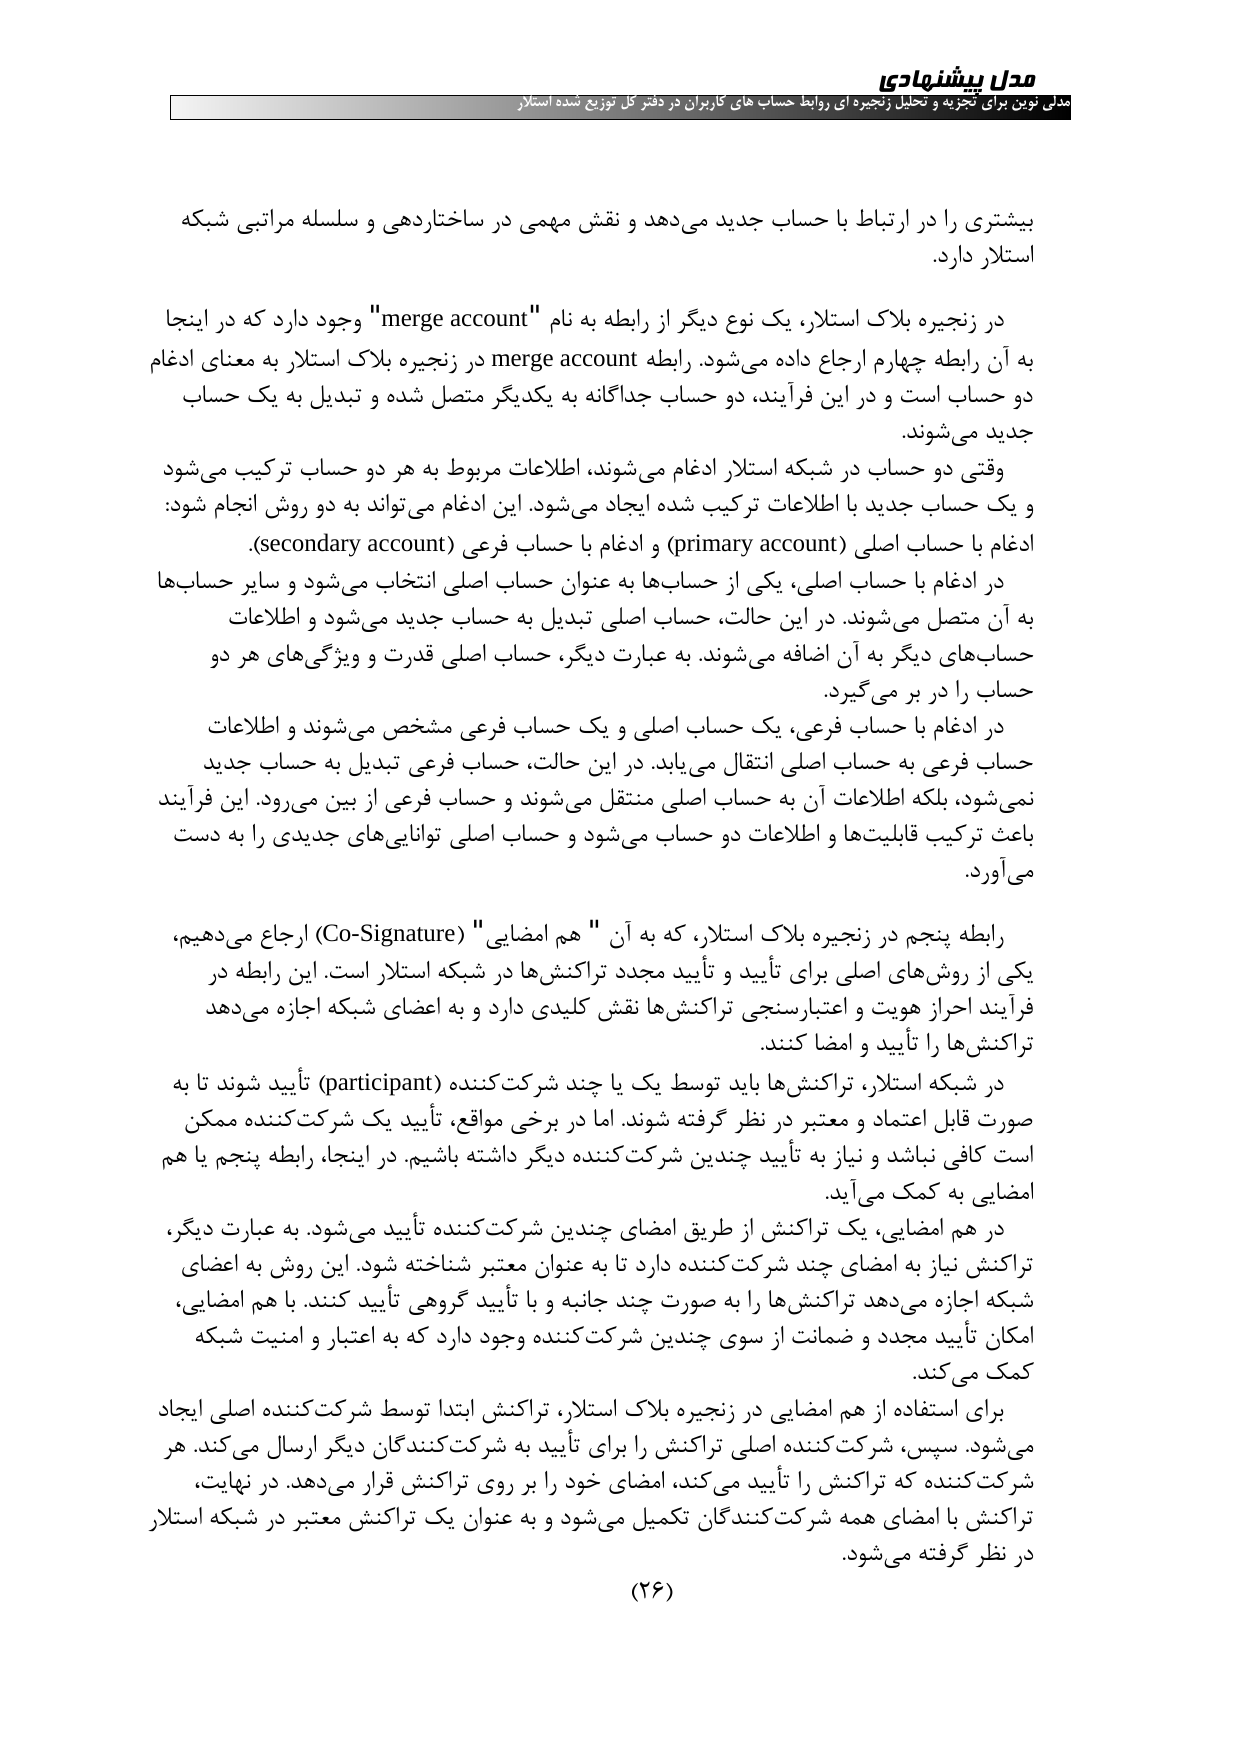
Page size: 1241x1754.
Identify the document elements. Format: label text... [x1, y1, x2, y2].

text در ادغام با حساب اصلی، یکی از حساب‌ها به عنوان حساب اصلی انتخاب می‌شود و سایر حساب‌ها به آن متصل می‌شوند. در این حالت، حساب اصلی تبدیل به حساب جدید می‌شود و اطلاعات حساب‌های دیگر به آن اضافه می‌شوند. به عبارت دیگر، حساب اصلی قدرت و ویژگی‌های هر دو حساب را در بر می‌گیرد. [147, 569, 1033, 707]
text در زنجیره بلاک استلار، یک نوع دیگر از رابطه به نام "merge account" وجود دارد که در اینجا به آن رابطه چهارم ارجاع داده می‌شود. رابطه merge account در زنجیره بلاک استلار به معنای ادغام دو حساب است و در این فرآیند، دو حساب جداگانه به یکدیگر متصل شده و تبدیل به یک حساب جدید می‌شوند. [147, 303, 1033, 449]
text در ادغام با حساب فرعی، یک حساب اصلی و یک حساب فرعی مشخص می‌شوند و اطلاعات حساب فرعی به حساب اصلی انتقال می‌یابد. در این حالت، حساب فرعی تبدیل به حساب جدید نمی‌شود، بلکه اطلاعات آن به حساب اصلی منتقل می‌شوند و حساب فرعی از بین می‌رود. این فرآیند باعث ترکیب قابلیت‌ها و اطلاعات دو حساب می‌شود و حساب اصلی توانایی‌های جدیدی را به دست می‌آورد. [147, 714, 1033, 888]
text رابطه پنجم در زنجیره بلاک استلار، که به آن " هم امضایی" (Co-Signature) ارجاع می‌دهیم، یکی از روش‌های اصلی برای تأیید و تأیید مجدد تراکنش‌ها در شبکه استلار است. این رابطه در فرآیند احراز هویت و اعتبارسنجی تراکنش‌ها نقش کلیدی دارد و به اعضای شبکه اجازه می‌دهد تراکنش‌ها را تأیید و امضا کنند. [147, 918, 1033, 1060]
text وقتی دو حساب در شبکه استلار ادغام می‌شوند، اطلاعات مربوط به هر دو حساب ترکیب می‌شود و یک حساب جدید با اطلاعات ترکیب شده ایجاد می‌شود. این ادغام می‌تواند به دو روش انجام شود: ادغام با حساب اصلی (primary account) و ادغام با حساب فرعی (secondary account). [147, 456, 1033, 562]
text برای استفاده از هم امضایی در زنجیره بلاک استلار، تراکنش ابتدا توسط شرکت‌کننده اصلی ایجاد می‌شود. سپس، شرکت‌کننده اصلی تراکنش را برای تأیید به شرکت‌کنندگان دیگر ارسال می‌کند. هر شرکت‌کننده که تراکنش را تأیید می‌کند، امضای خود را بر روی تراکنش قرار می‌دهد. در نهایت، تراکنش با امضای همه شرکت‌کنندگان تکمیل می‌شود و به عنوان یک تراکنش معتبر در شبکه استلار در نظر گرفته می‌شود. [147, 1397, 1033, 1571]
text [147, 207, 1033, 272]
text در هم امضایی، یک تراکنش از طریق امضای چندین شرکت‌کننده تأیید می‌شود. به عبارت دیگر، تراکنش نیاز به امضای چند شرکت‌کننده دارد تا به عنوان معتبر شناخته شود. این روش به اعضای شبکه اجازه می‌دهد تراکنش‌ها را به صورت چند جانبه و با تأیید گروهی تأیید کنند. با هم امضایی، امکان تأیید مجدد و ضمانت از سوی چندین شرکت‌کننده وجود دارد که به اعتبار و امنیت شبکه کمک می‌کند. [147, 1216, 1033, 1390]
text در شبکه استلار، تراکنش‌ها باید توسط یک یا چند شرکت‌کننده (participant) تأیید شوند تا به صورت قابل اعتماد و معتبر در نظر گرفته شوند. اما در برخی مواقع، تأیید یک شرکت‌کننده ممکن است کافی نباشد و نیاز به تأیید چندین شرکت‌کننده دیگر داشته باشیم. در اینجا، رابطه پنجم یا هم امضایی به کمک می‌آید. [147, 1067, 1033, 1209]
